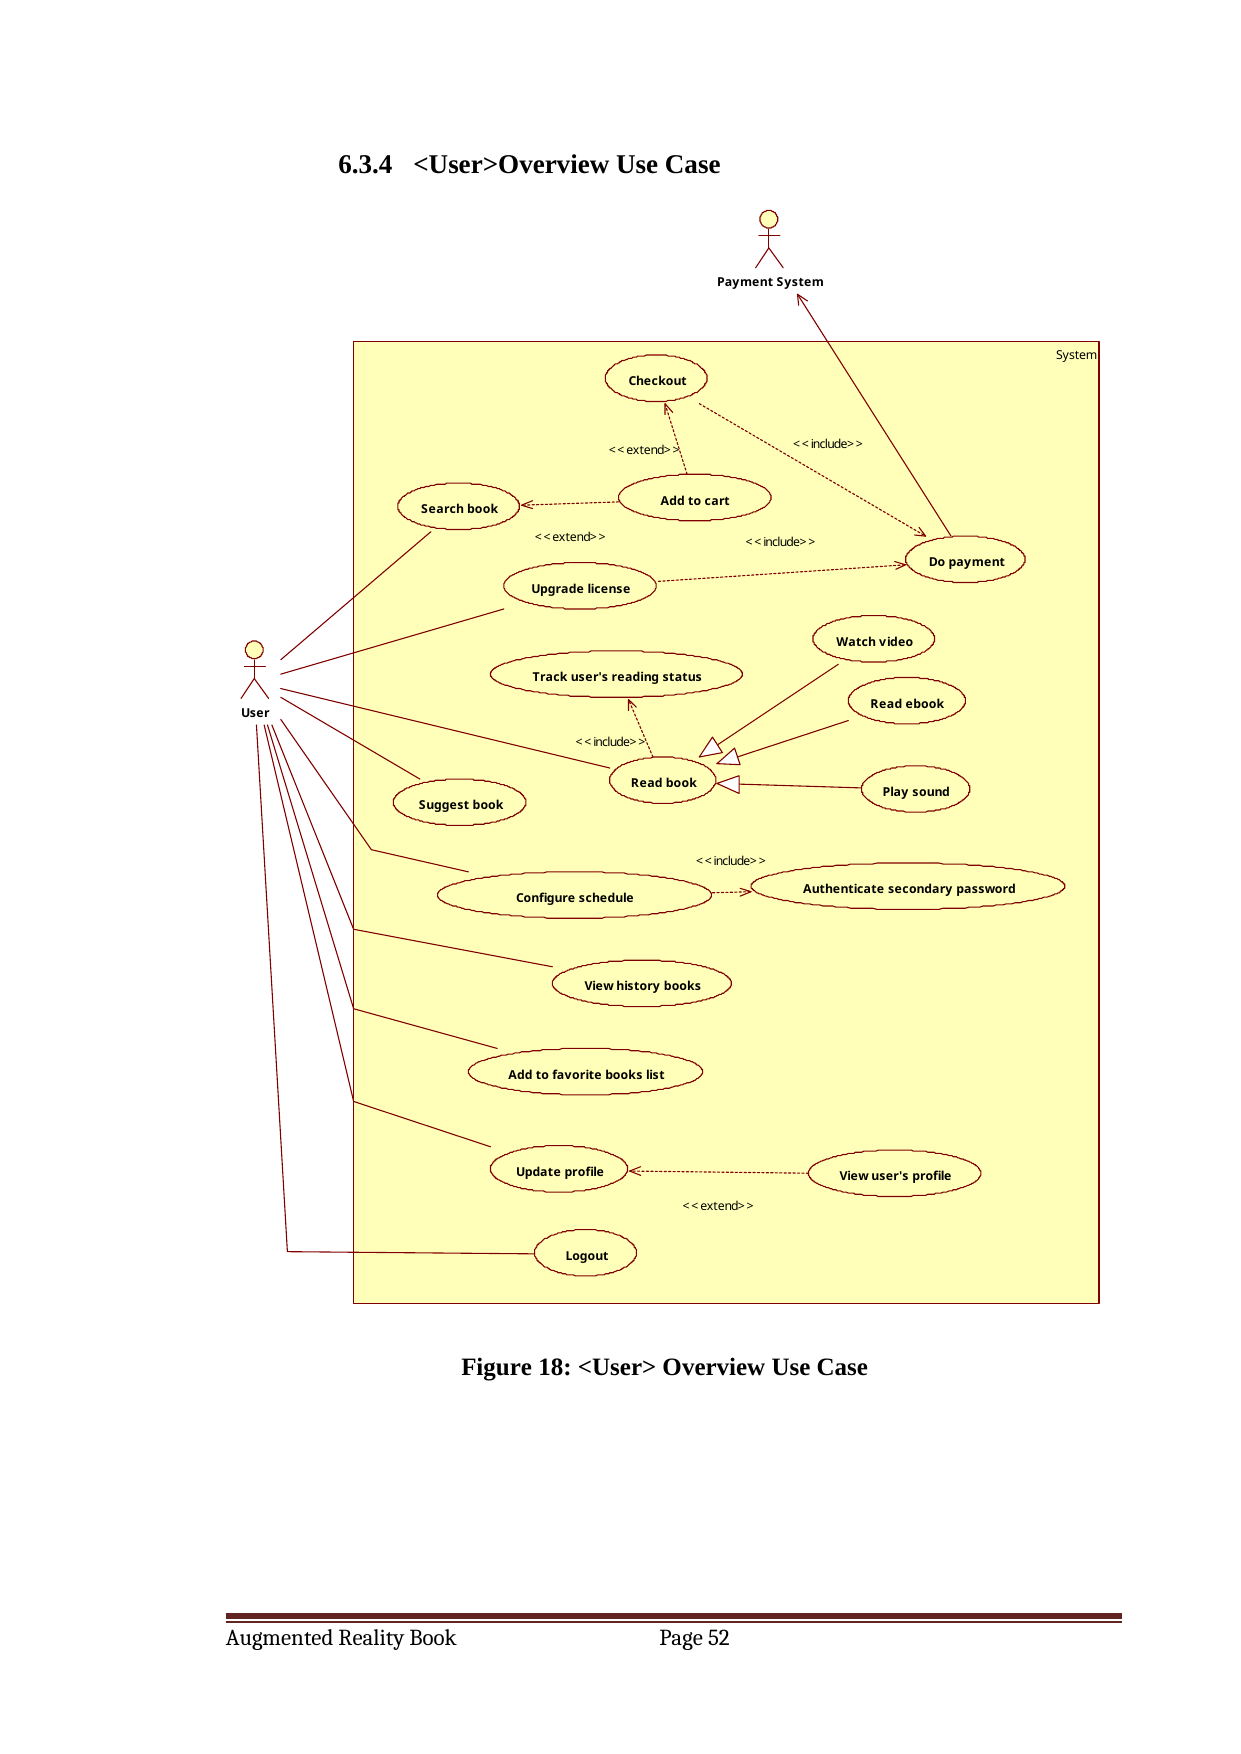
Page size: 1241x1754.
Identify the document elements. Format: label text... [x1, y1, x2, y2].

text Figure 18: <User> Overview Use Case [207, 1352, 1122, 1381]
subtitle <User>Overview Use Case [338, 148, 1122, 179]
